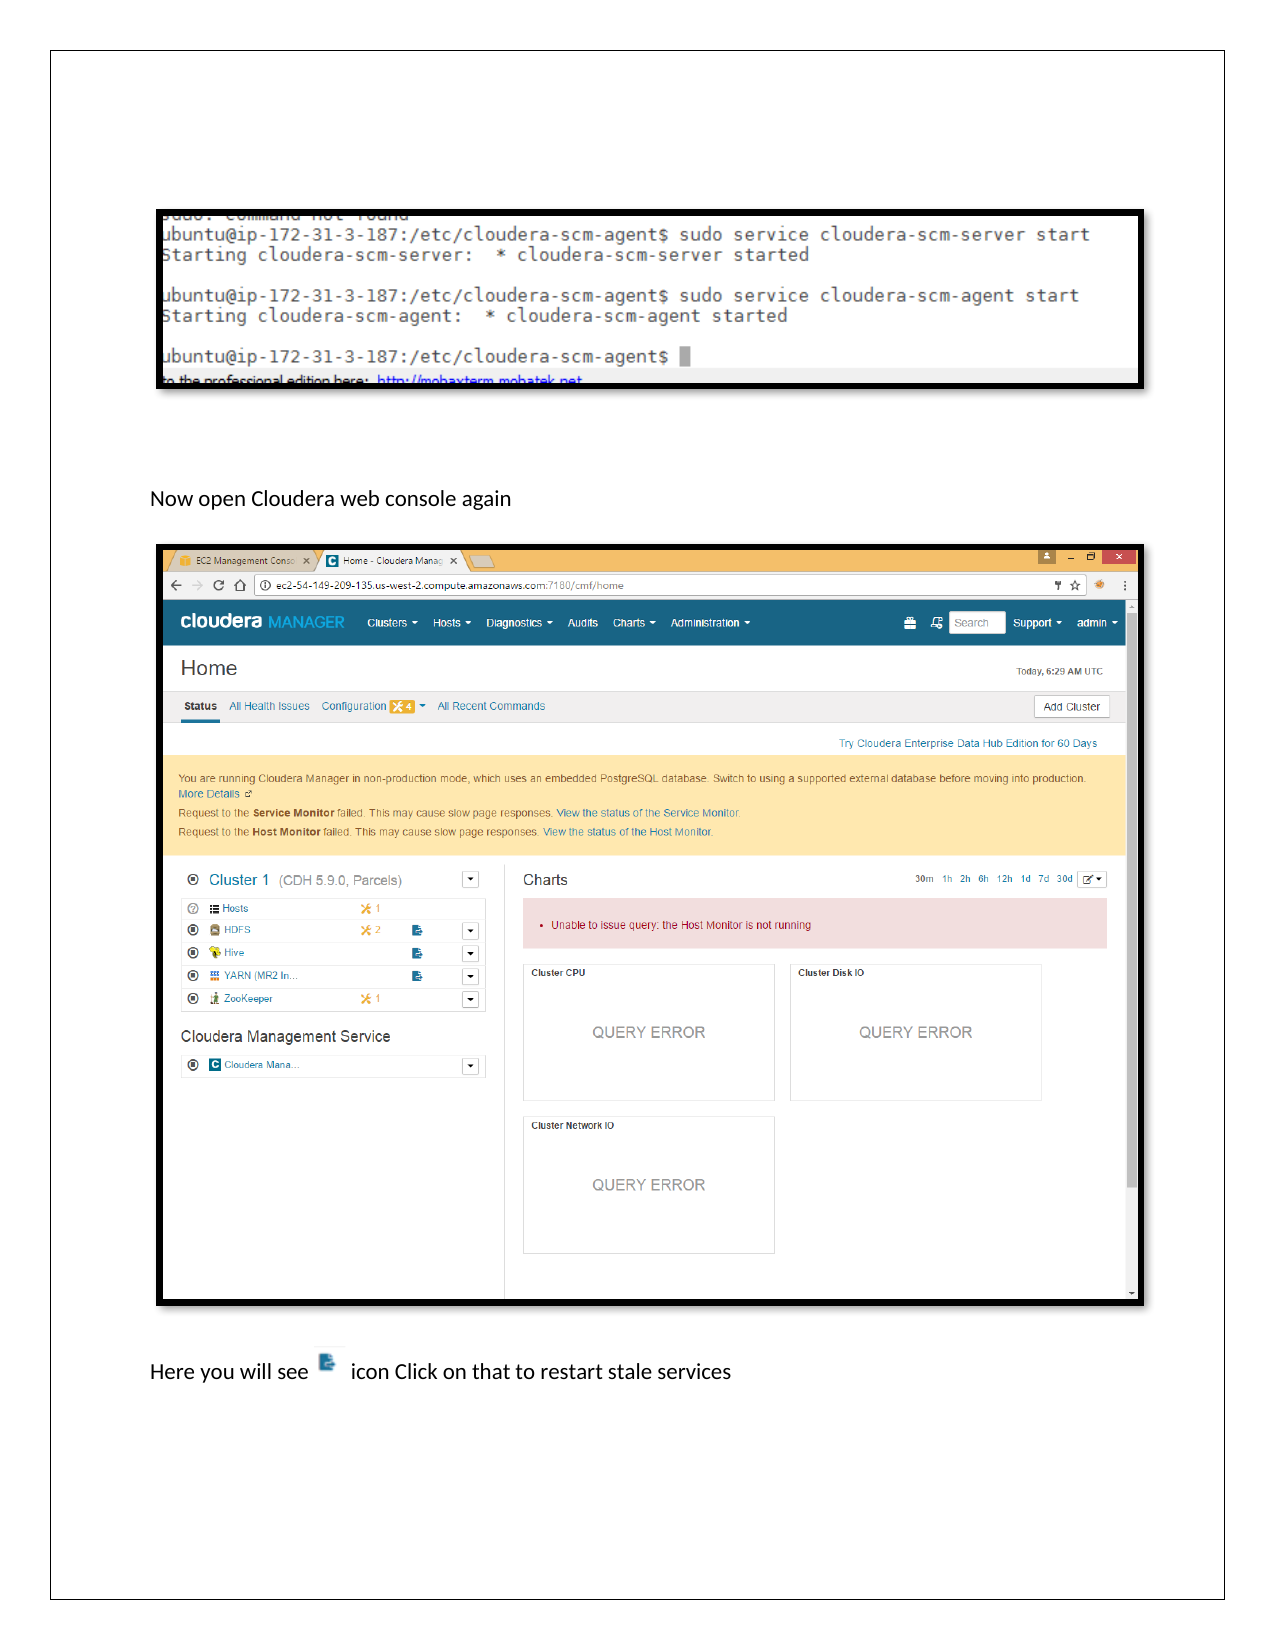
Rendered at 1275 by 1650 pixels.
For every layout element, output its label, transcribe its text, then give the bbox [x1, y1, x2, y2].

text Here you will see icon Click on that to restart stale services [150, 1347, 1125, 1385]
text Now open Cloudera web console again [150, 484, 1125, 512]
picture [314, 1346, 346, 1380]
picture [163, 216, 1138, 383]
picture [163, 550, 1138, 1299]
